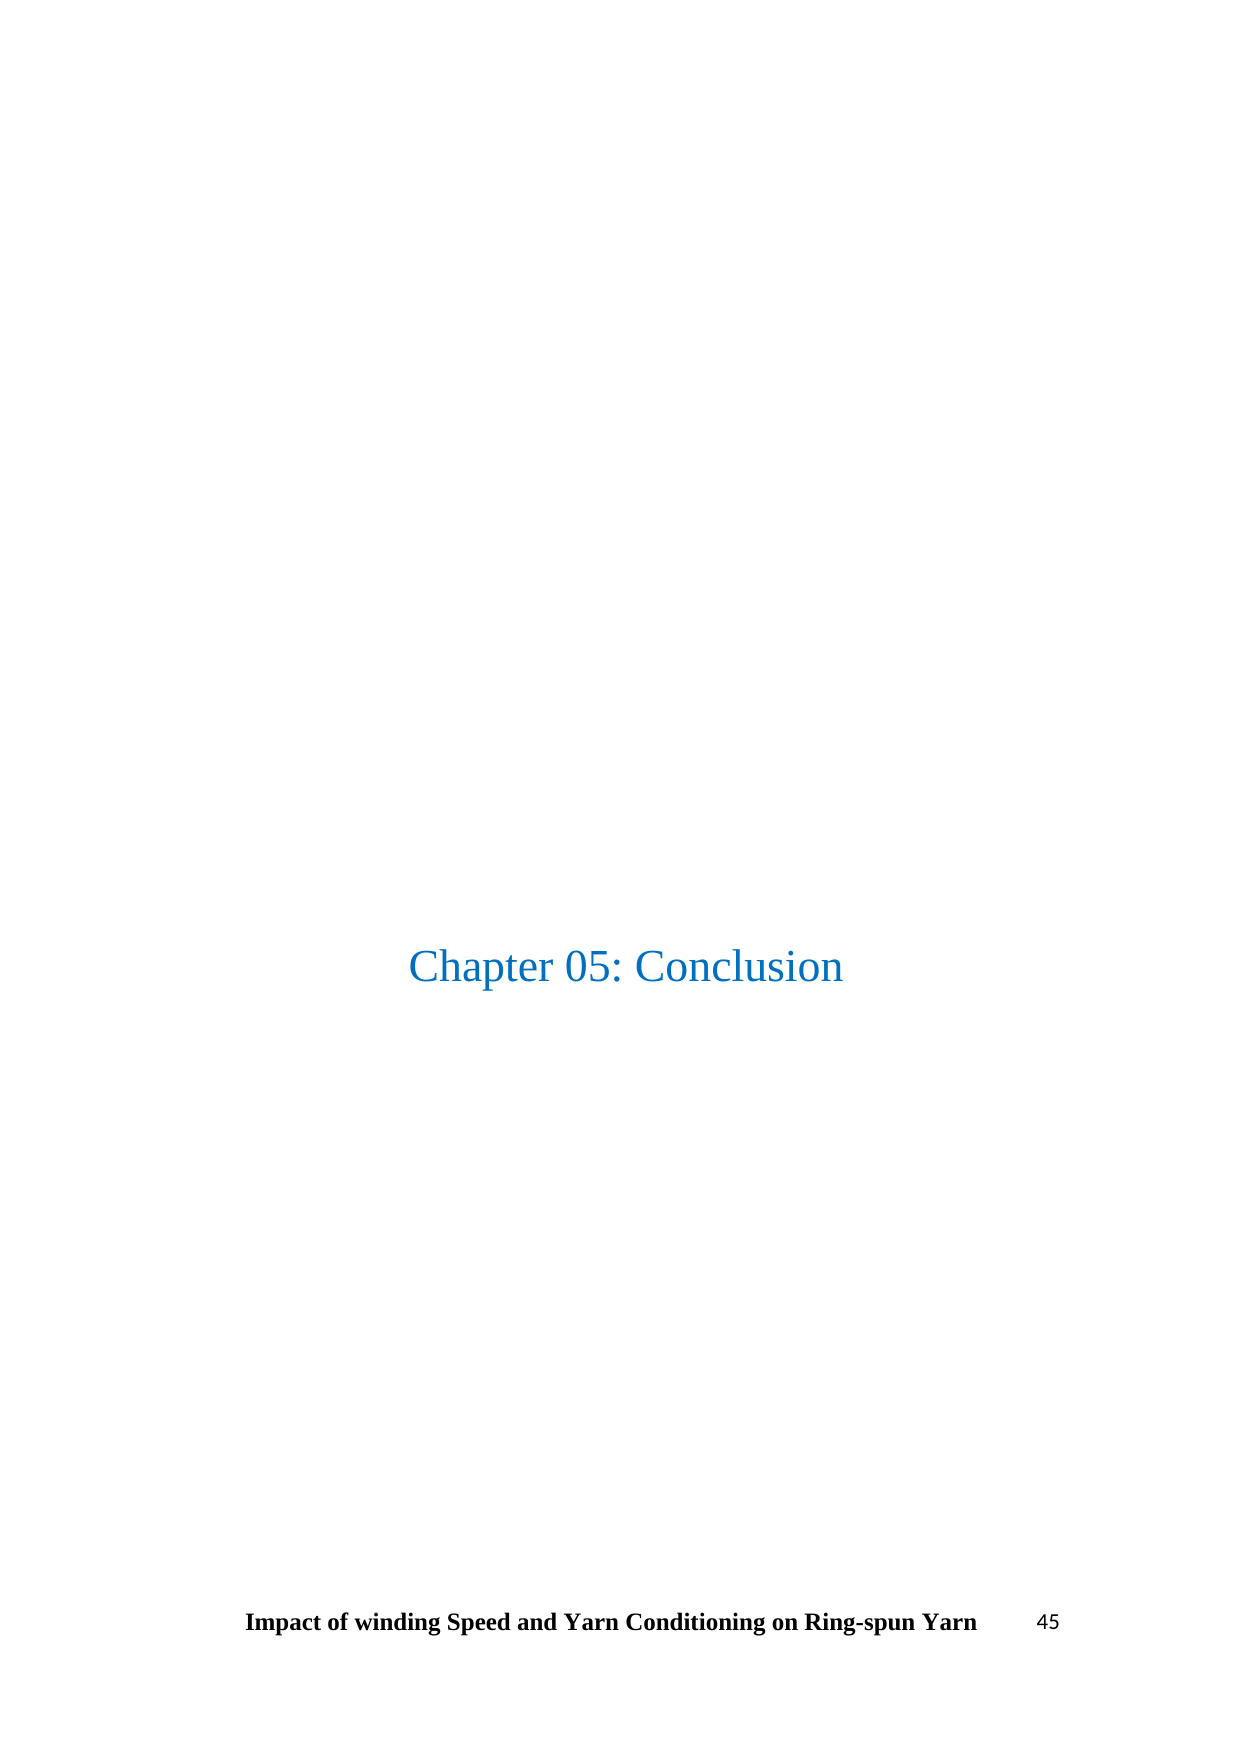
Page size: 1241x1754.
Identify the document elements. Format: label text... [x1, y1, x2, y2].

subtitle Chapter 05: Conclusion [225, 938, 940, 991]
